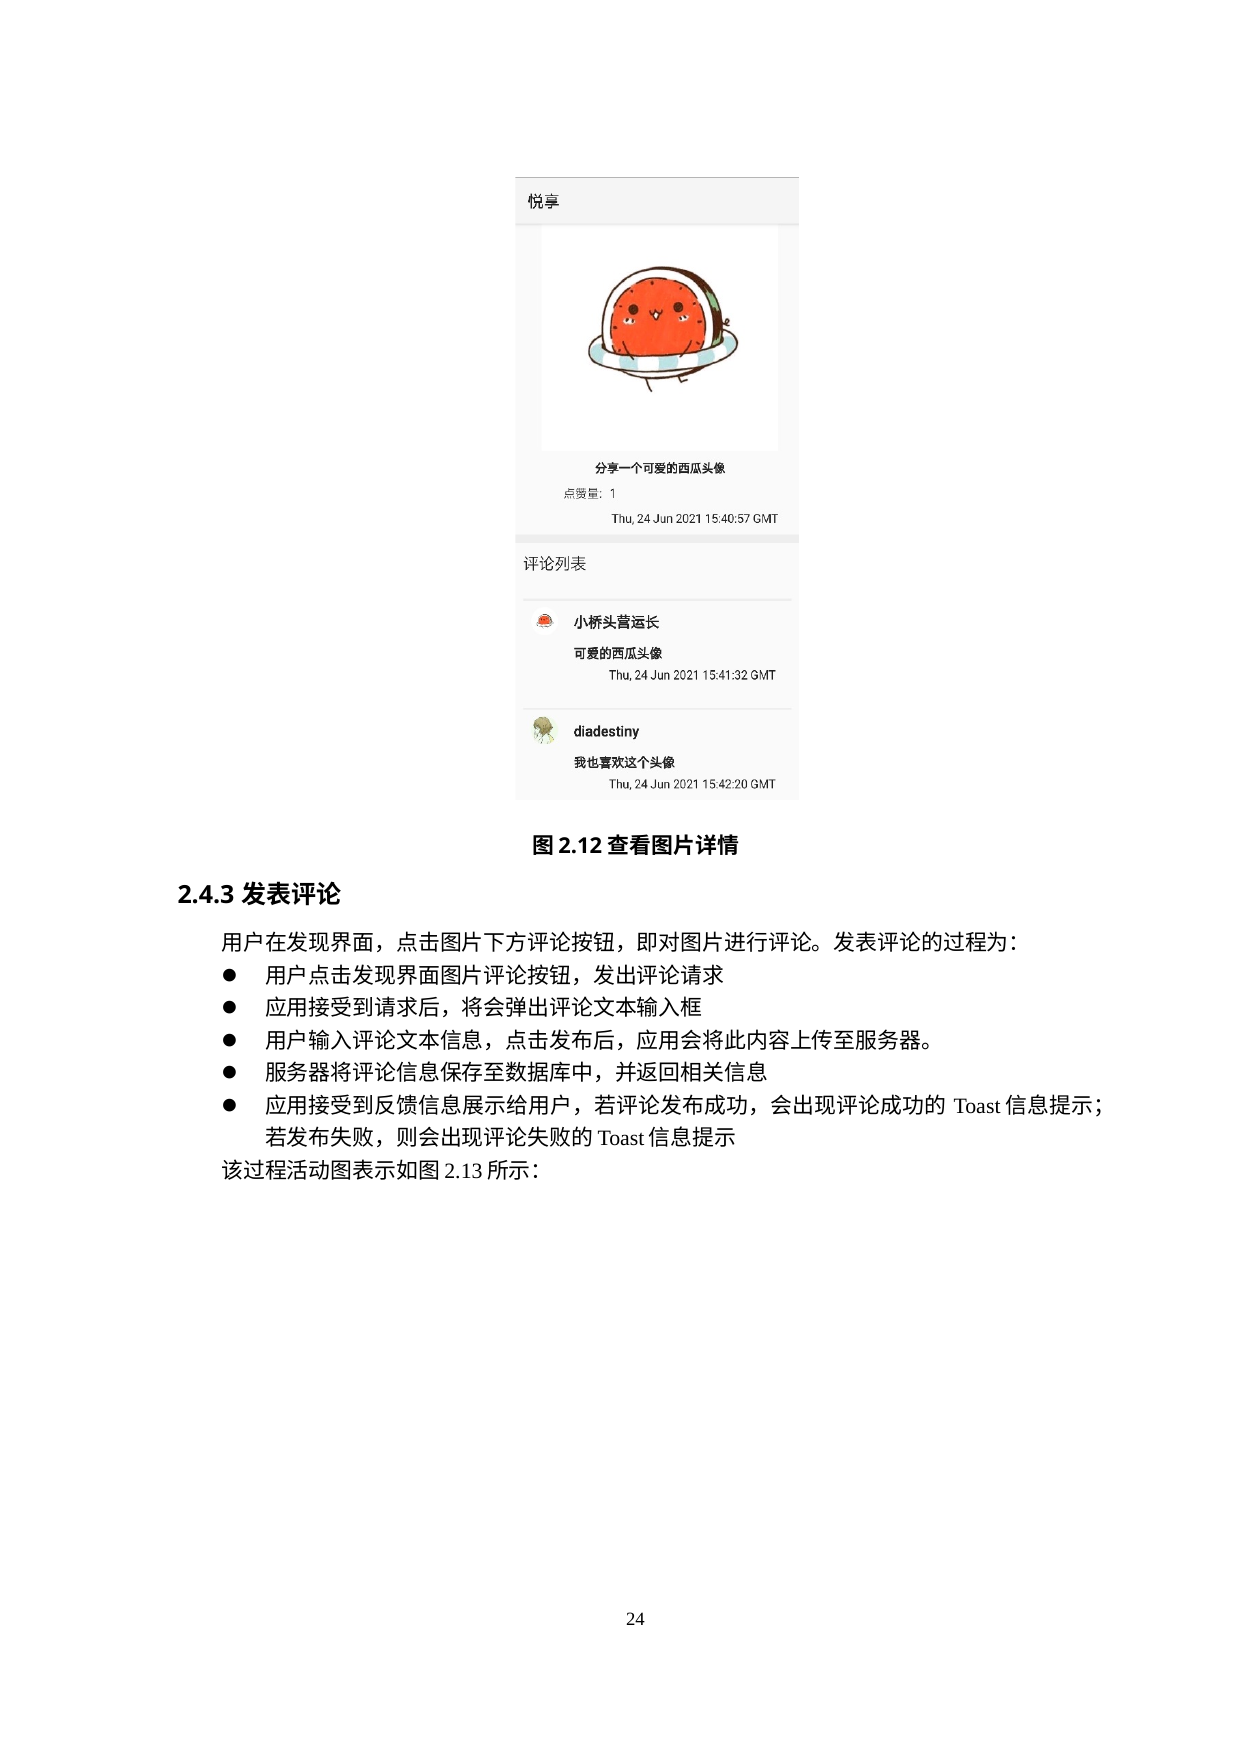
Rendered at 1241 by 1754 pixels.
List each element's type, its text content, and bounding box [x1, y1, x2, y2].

picture [515, 177, 799, 800]
text 用户在发现界面，点击图片下方评论按钮，即对图片进行评论。发表评论的过程为： [177, 925, 1093, 957]
list 用户点击发现界面图片评论按钮，发出评论请求 [221, 957, 1093, 990]
list 应用接受到请求后，将会弹出评论文本输入框 [221, 990, 1093, 1022]
text 图2.12 查看图片详情 [177, 827, 1093, 860]
text 该过程活动图表示如图2.13所示： [221, 1152, 1093, 1185]
list 服务器将评论信息保存至数据库中，并返回相关信息 [221, 1055, 1093, 1087]
list 应用接受到反馈信息展示给用户，若评论发布成功，会出现评论成功的Toast信息提示；若发布失败，则会出现评论失败的Toast信息提示 [221, 1087, 1093, 1152]
subtitle 2.4.3 发表评论 [177, 860, 1093, 925]
list 用户输入评论文本信息，点击发布后，应用会将此内容上传至服务器。 [221, 1022, 1093, 1055]
